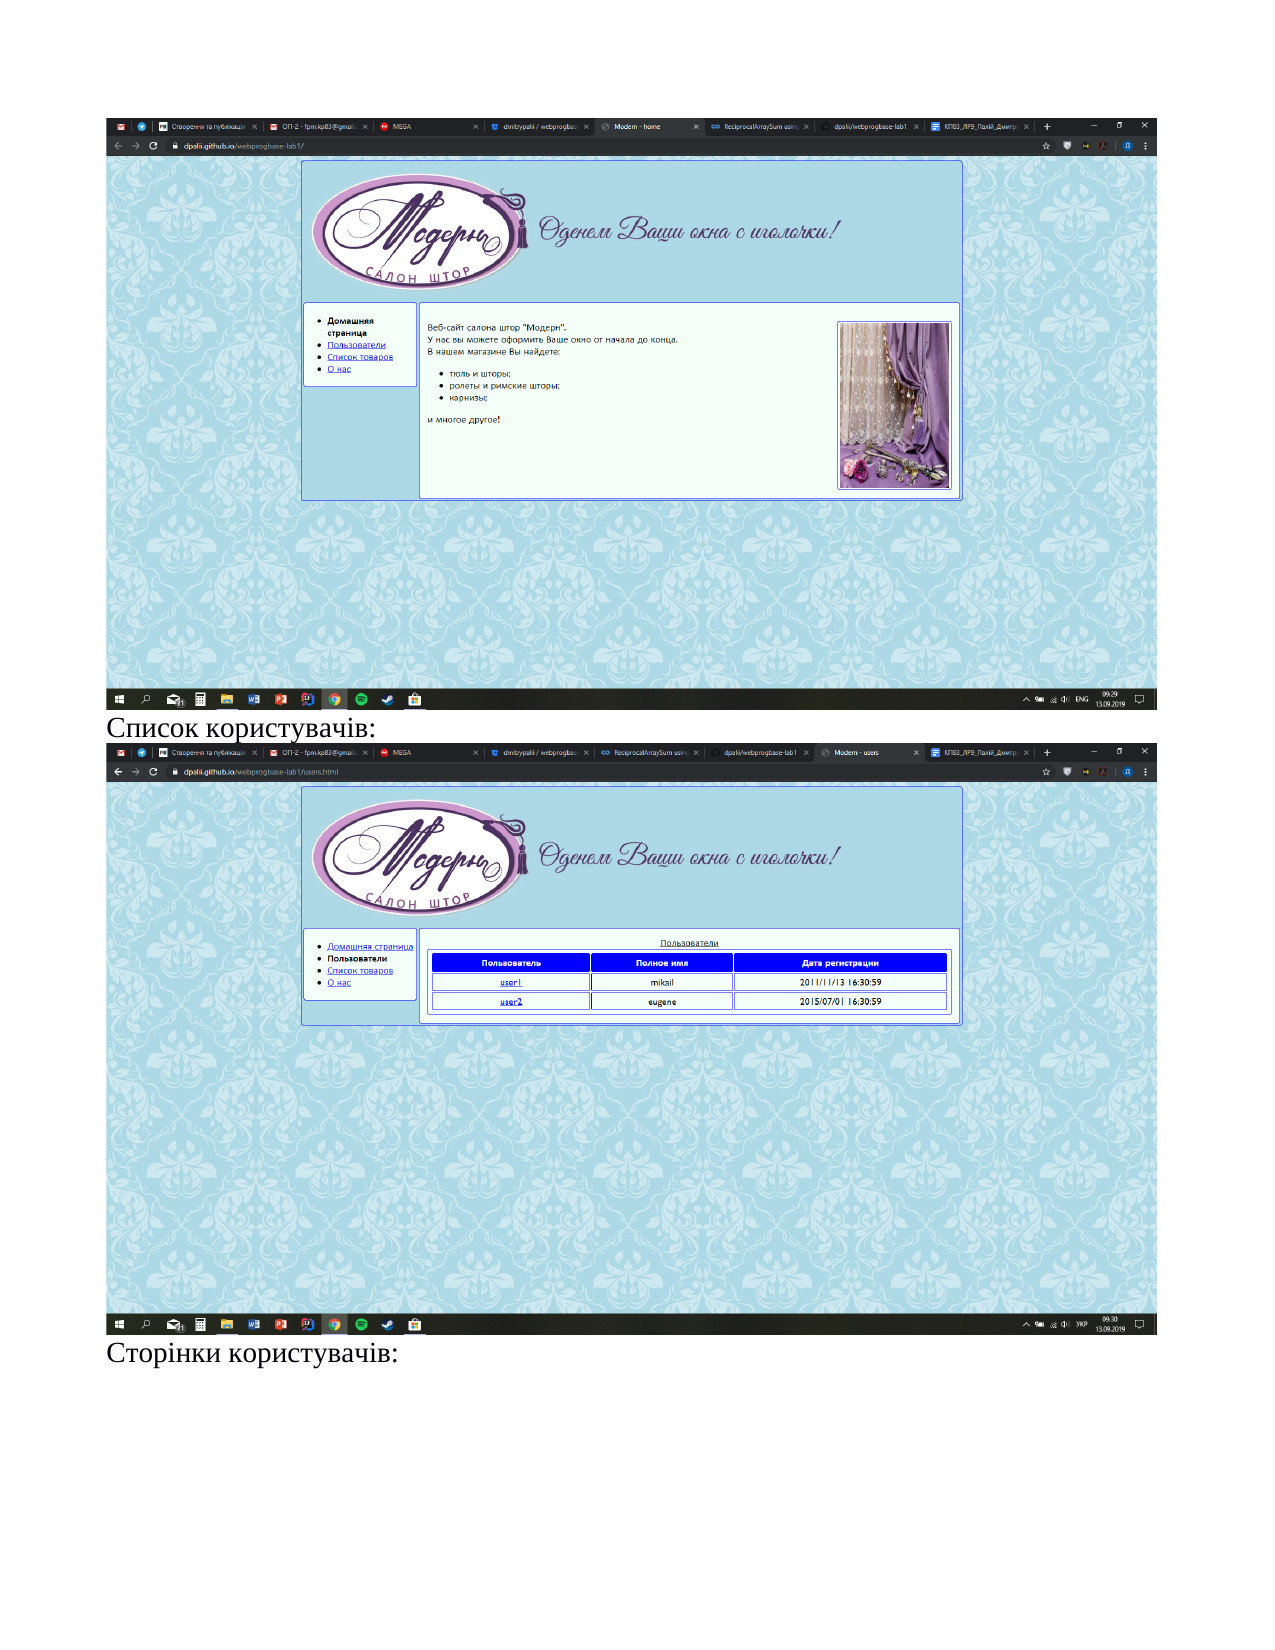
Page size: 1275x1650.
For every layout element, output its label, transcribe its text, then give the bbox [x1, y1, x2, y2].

text Список користувачів: [106, 710, 1157, 743]
picture [106, 743, 1157, 1335]
text Сторінки користувачів: [106, 1335, 1157, 1368]
picture [106, 118, 1157, 710]
